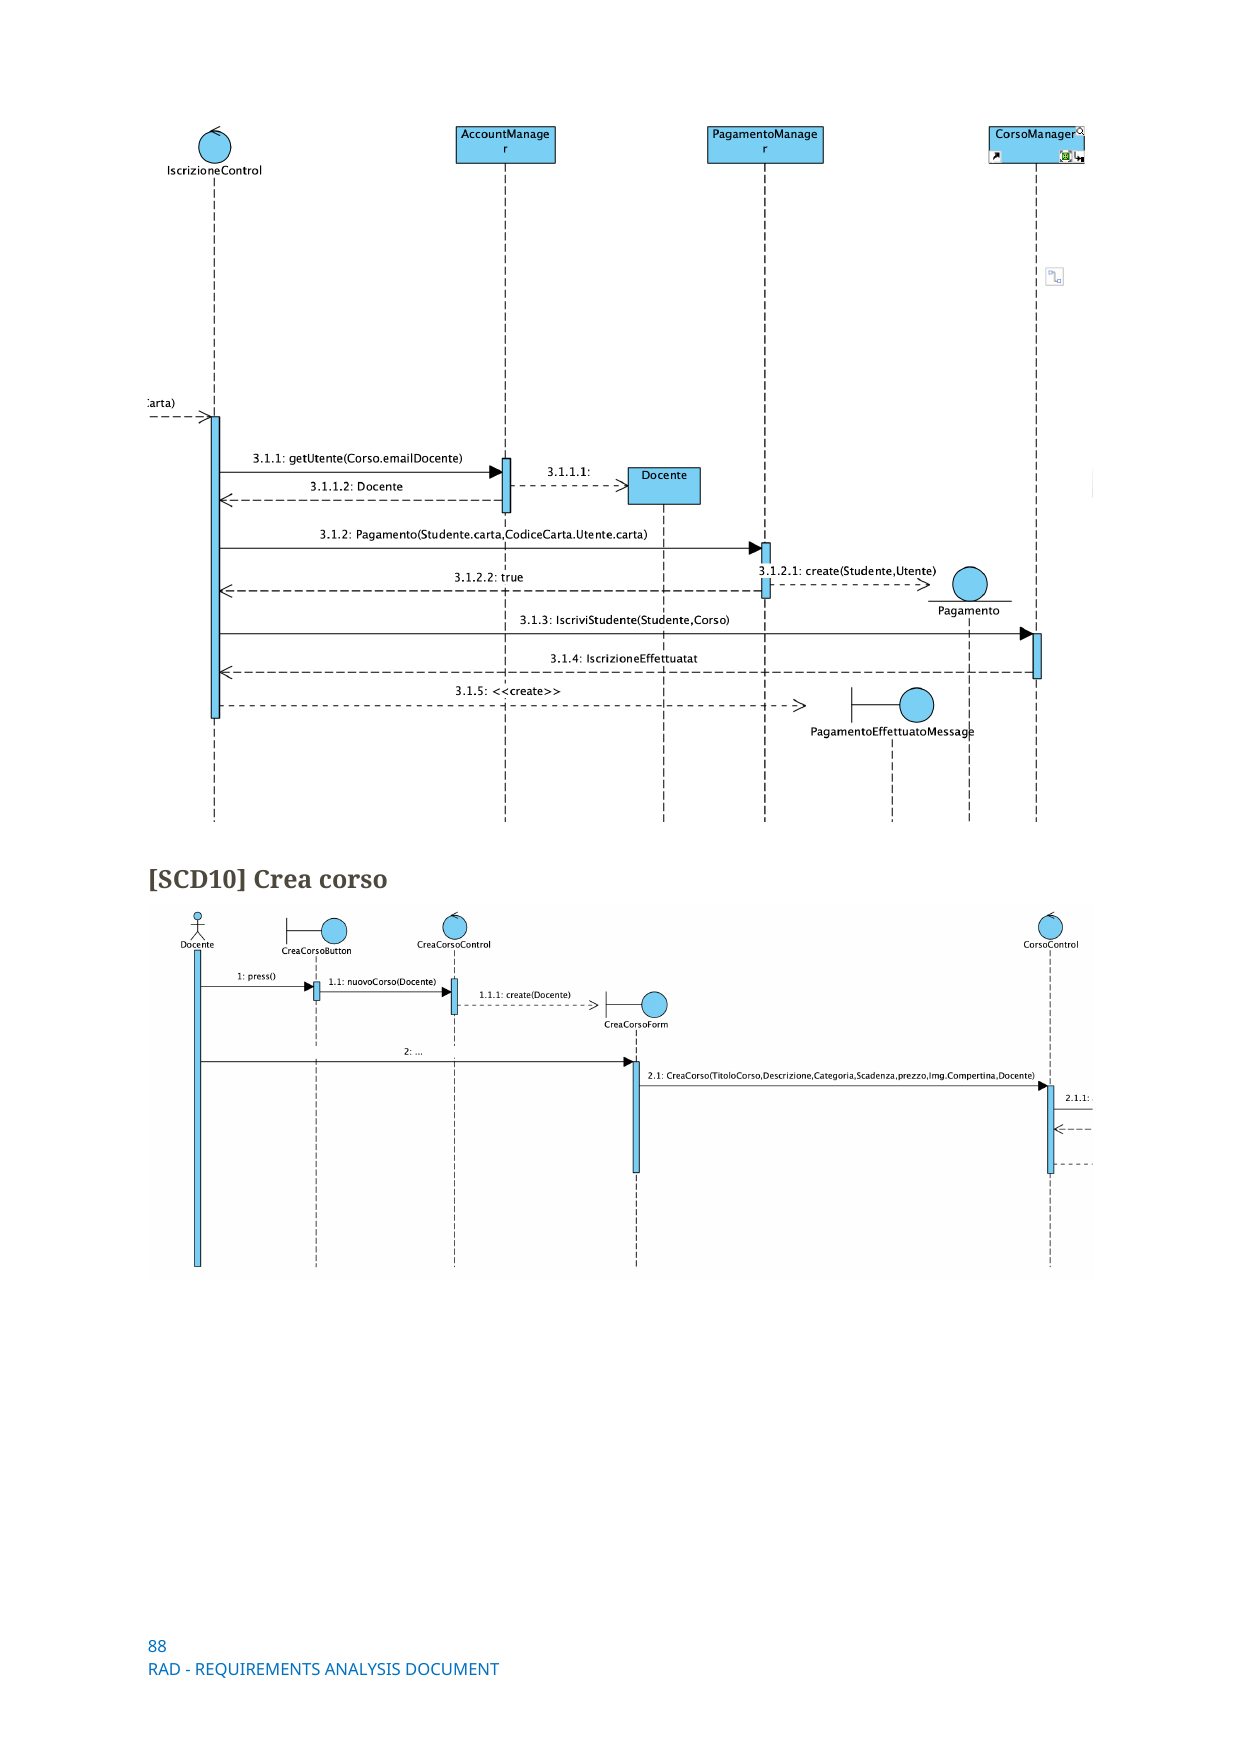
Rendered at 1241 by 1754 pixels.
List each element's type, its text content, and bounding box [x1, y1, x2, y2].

picture [147, 904, 1093, 1280]
subtitle [SCD10] Crea corso [148, 862, 1092, 896]
picture [147, 119, 1093, 822]
